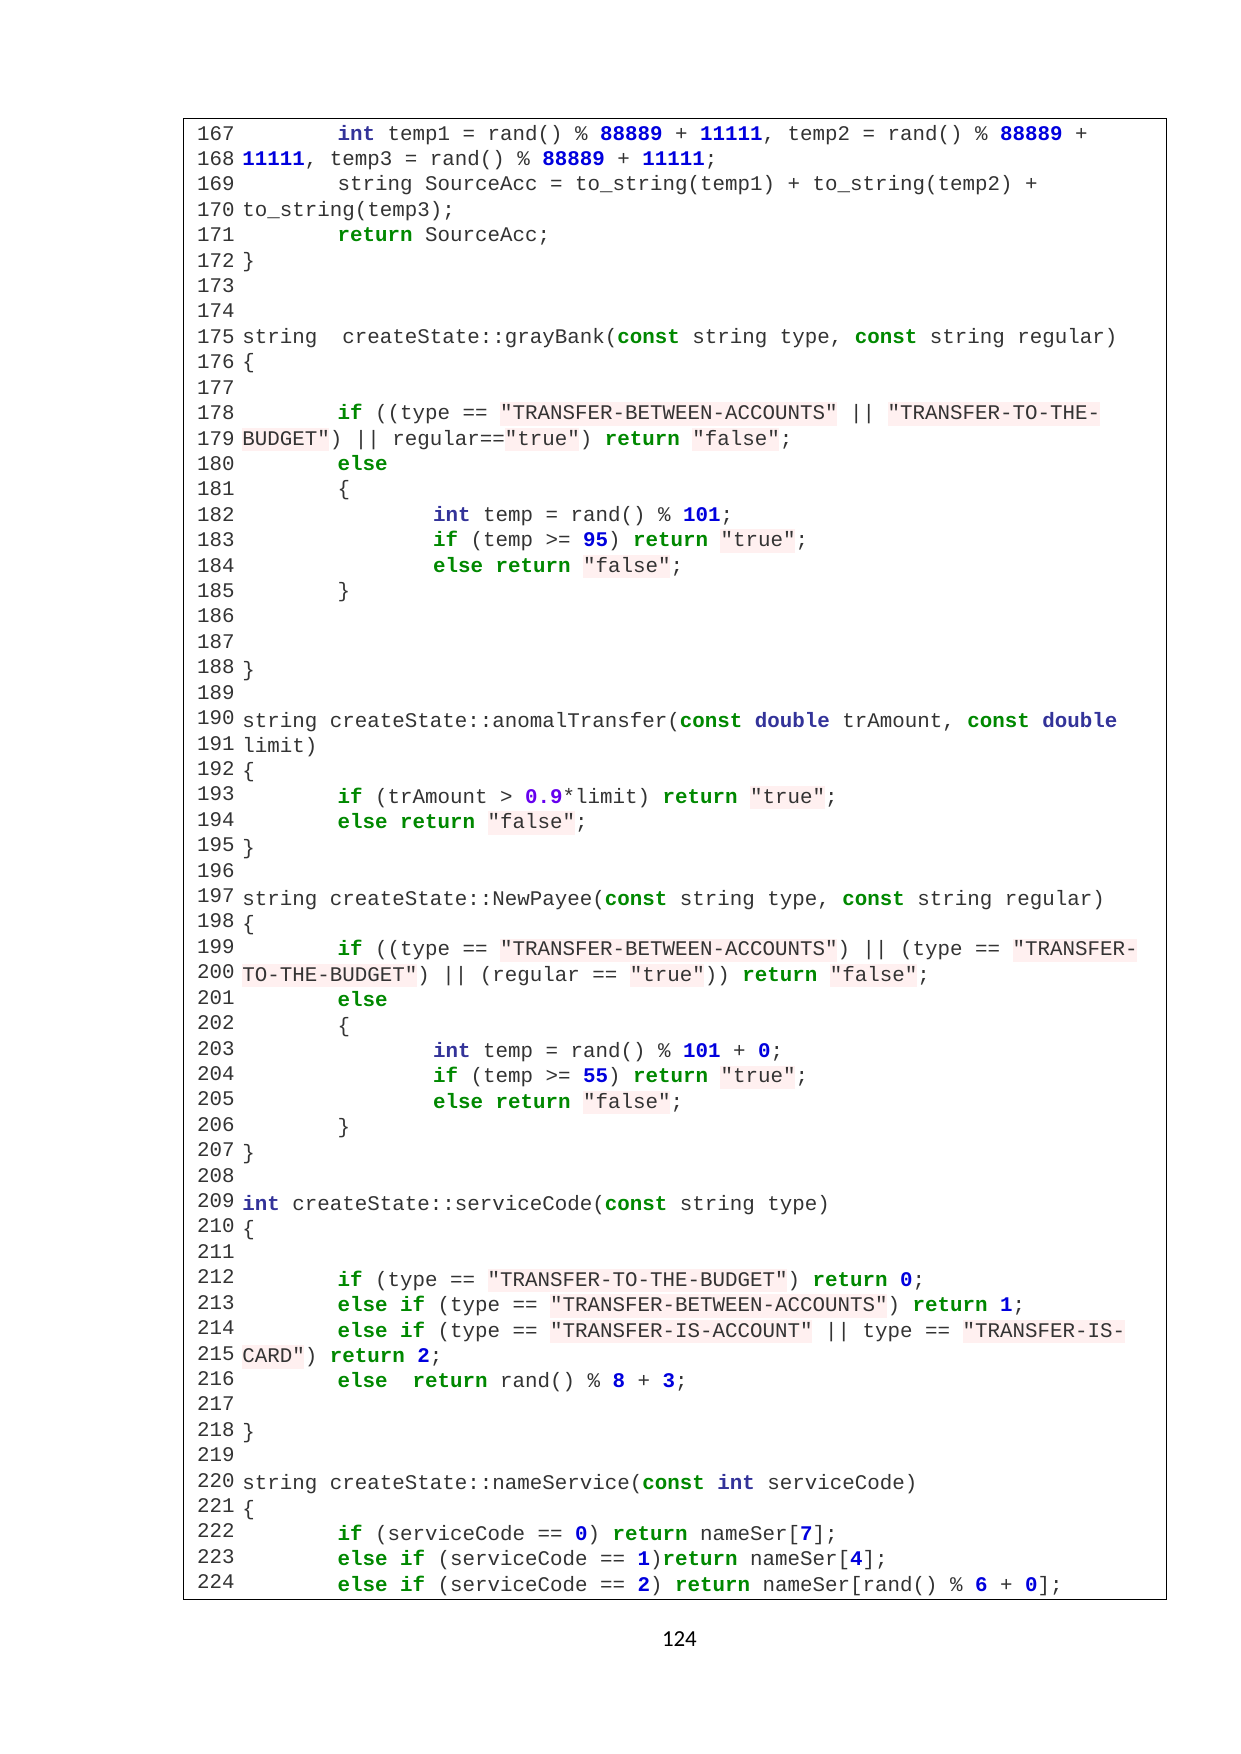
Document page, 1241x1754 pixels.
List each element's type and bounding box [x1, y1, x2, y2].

table_header [184, 119, 1166, 1599]
